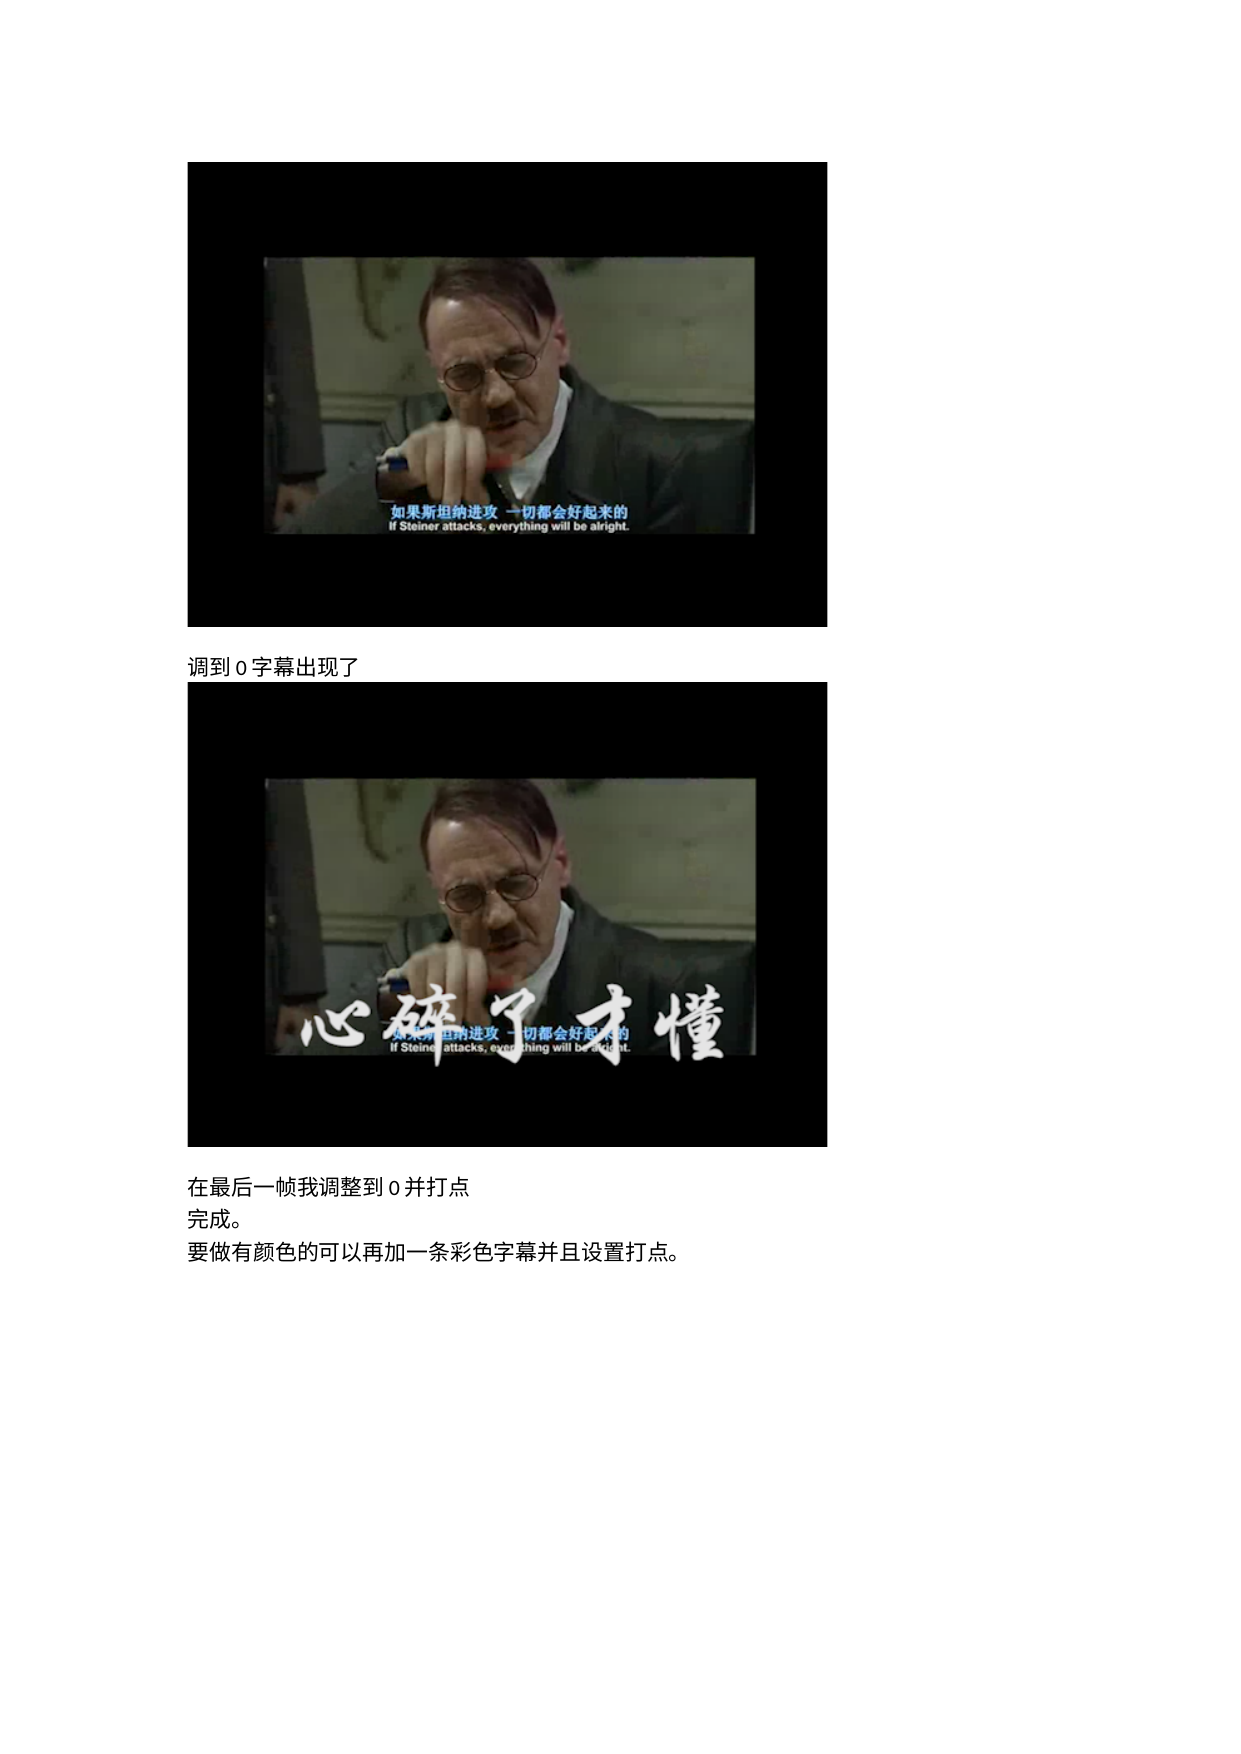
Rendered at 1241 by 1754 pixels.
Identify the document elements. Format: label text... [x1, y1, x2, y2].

text 要做有颜色的可以再加一条彩色字幕并且设置打点。 [187, 1234, 1053, 1267]
text 调到0字幕出现了 [187, 649, 1053, 682]
text 在最后一帧我调整到0并打点 [187, 1169, 1053, 1202]
text 完成。 [187, 1202, 1053, 1234]
picture [187, 682, 828, 1147]
picture [187, 162, 828, 627]
